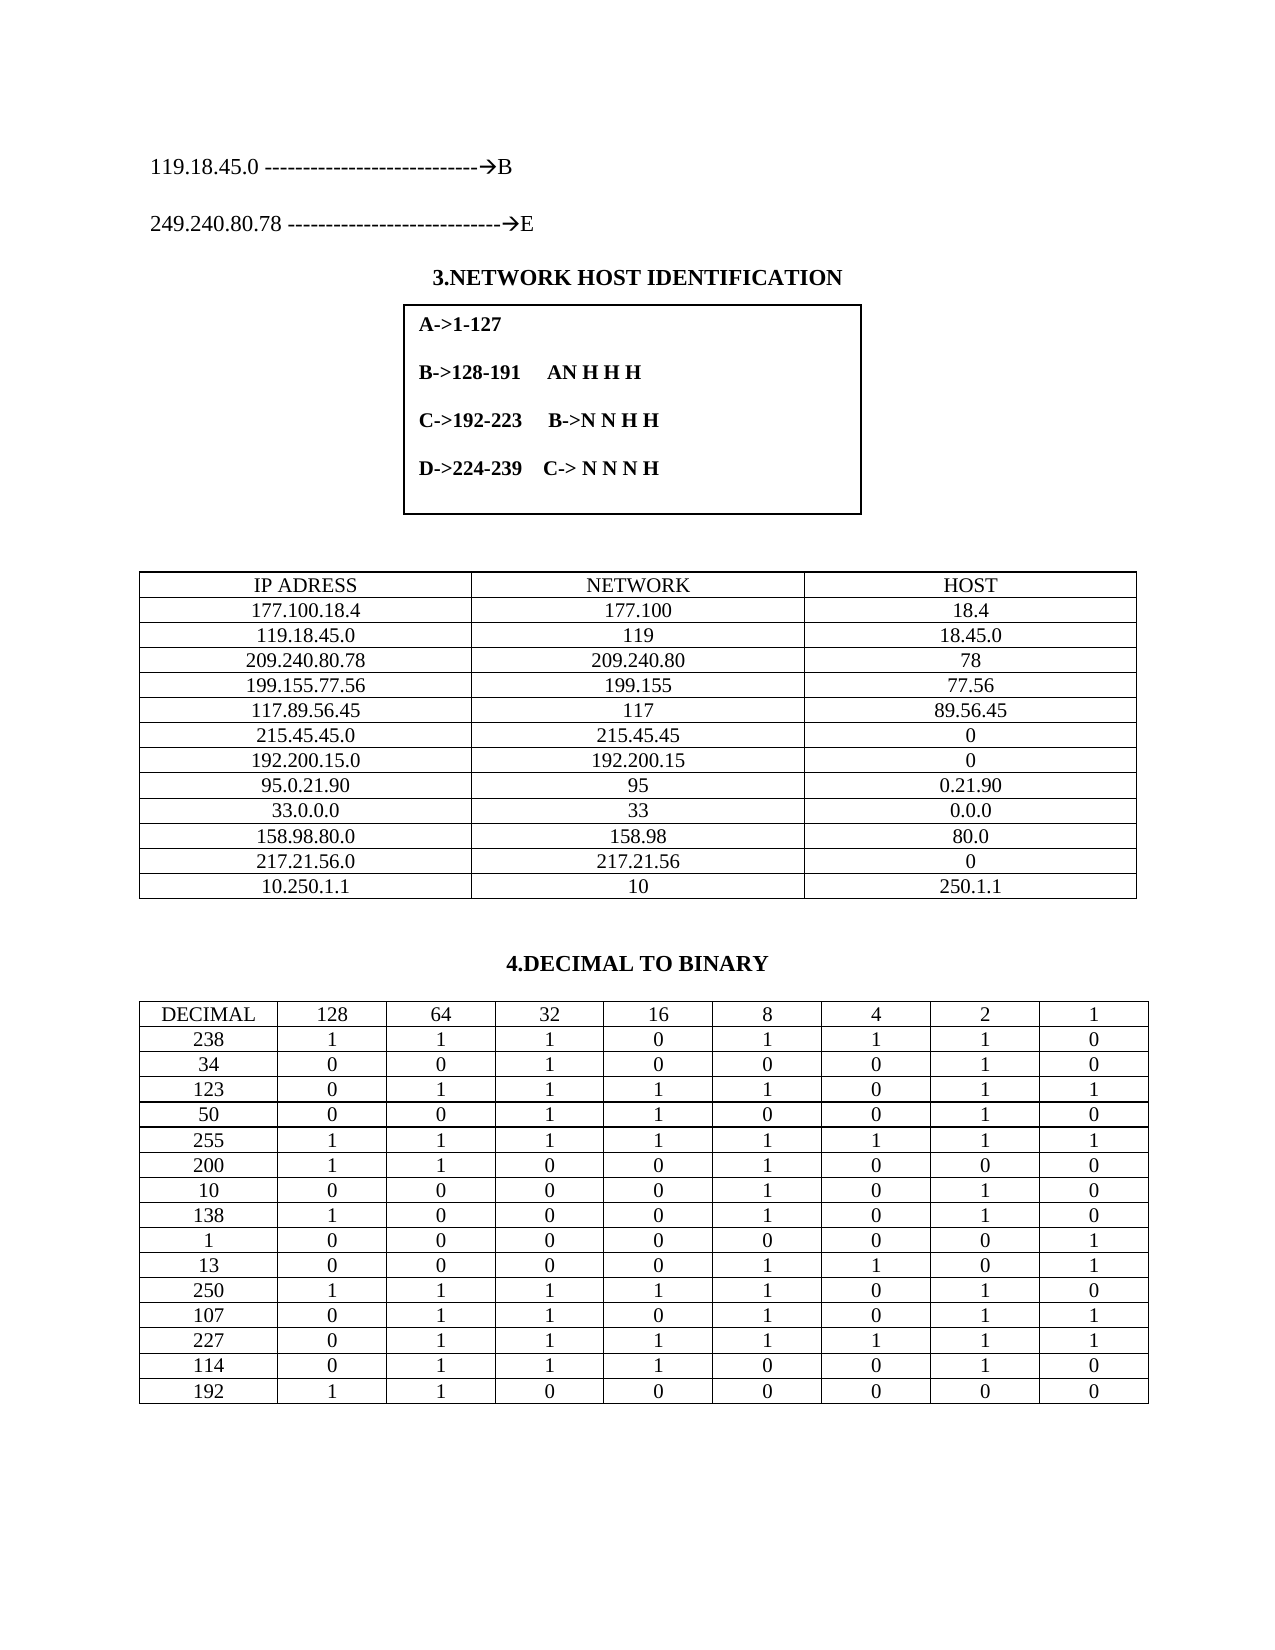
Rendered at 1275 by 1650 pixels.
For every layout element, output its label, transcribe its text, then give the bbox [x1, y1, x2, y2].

text 119.18.45.0 ----------------------------🡪B [150, 150, 1125, 181]
table_cell 1 [1040, 1077, 1148, 1101]
table_cell 1 [387, 1153, 495, 1177]
table_cell 0 [604, 1253, 712, 1277]
table_cell 1 [1040, 1253, 1148, 1277]
table_cell 0 [387, 1178, 495, 1202]
table_cell 1 [496, 1303, 603, 1327]
table_cell 1 [931, 1278, 1039, 1302]
table_cell 1 [713, 1128, 821, 1152]
table_cell 1 [1040, 1228, 1148, 1252]
table_cell 1 [140, 1228, 277, 1252]
table_cell 138 [140, 1203, 277, 1227]
table_cell 0 [822, 1077, 930, 1101]
table_cell 209.240.80.78 [140, 648, 471, 672]
table_cell 0 [604, 1228, 712, 1252]
table_cell 33.0.0.0 [140, 799, 471, 822]
table_cell 0 [931, 1228, 1039, 1252]
table_cell 0 [387, 1203, 495, 1227]
table_cell 1 [387, 1128, 495, 1152]
table_cell 1 [496, 1128, 603, 1152]
table_cell 1 [387, 1303, 495, 1327]
table_cell 192 [140, 1379, 277, 1403]
table_cell 0 [822, 1379, 930, 1403]
table_cell 0 [822, 1278, 930, 1302]
table_cell 1 [278, 1128, 386, 1152]
table_cell 0 [278, 1103, 386, 1126]
table_cell 1 [278, 1203, 386, 1227]
table_cell 0 [822, 1052, 930, 1076]
table_cell 1 [1040, 1303, 1148, 1327]
table_cell 0 [604, 1178, 712, 1202]
table_cell 33 [472, 799, 804, 822]
table_cell 0 [278, 1052, 386, 1076]
table_cell 209.240.80 [472, 648, 804, 672]
table_cell 0 [1040, 1354, 1148, 1377]
table_cell 1 [604, 1328, 712, 1352]
table_cell 89.56.45 [805, 698, 1136, 722]
table_cell 0 [604, 1203, 712, 1227]
table_cell 1 [822, 1328, 930, 1352]
table_cell 0.21.90 [805, 773, 1136, 797]
table_header 4 [822, 1002, 930, 1026]
table_cell 0 [713, 1354, 821, 1377]
table_cell 1 [931, 1303, 1039, 1327]
table_cell 1 [604, 1077, 712, 1101]
table_cell 1 [931, 1354, 1039, 1377]
table_cell 1 [604, 1128, 712, 1152]
table_cell 1 [931, 1178, 1039, 1202]
table_cell 200 [140, 1153, 277, 1177]
table_cell 0 [713, 1228, 821, 1252]
table_header HOST [805, 573, 1136, 597]
table_cell 177.100 [472, 598, 804, 622]
table_header 64 [387, 1002, 495, 1026]
table_header DECIMAL [140, 1002, 277, 1026]
table_cell 1 [278, 1027, 386, 1051]
table_cell 0 [822, 1228, 930, 1252]
table_cell 1 [496, 1278, 603, 1302]
table_cell 0 [822, 1203, 930, 1227]
table_cell 80.0 [805, 824, 1136, 848]
table_cell 215.45.45.0 [140, 723, 471, 747]
table_header 8 [713, 1002, 821, 1026]
table_cell 10 [472, 874, 804, 898]
table_cell 0 [278, 1354, 386, 1377]
table_cell 250 [140, 1278, 277, 1302]
table_cell 0 [822, 1153, 930, 1177]
table_cell 1 [713, 1153, 821, 1177]
table_cell 10 [140, 1178, 277, 1202]
table_cell 0 [805, 723, 1136, 747]
table_cell 0 [931, 1153, 1039, 1177]
table_cell 1 [387, 1077, 495, 1101]
table_cell 0 [387, 1253, 495, 1277]
table_cell 0 [278, 1303, 386, 1327]
table_cell 34 [140, 1052, 277, 1076]
table_cell 0 [496, 1203, 603, 1227]
table_cell 1 [278, 1278, 386, 1302]
table_cell 1 [822, 1253, 930, 1277]
table_cell 199.155 [472, 673, 804, 697]
table_cell 0.0.0 [805, 799, 1136, 822]
table_cell 1 [713, 1077, 821, 1101]
table_cell 1 [931, 1328, 1039, 1352]
table_cell 217.21.56.0 [140, 849, 471, 873]
table_cell 0 [278, 1253, 386, 1277]
table_header 32 [496, 1002, 603, 1026]
table_cell 199.155.77.56 [140, 673, 471, 697]
table_cell 192.200.15.0 [140, 748, 471, 772]
table_cell 0 [1040, 1203, 1148, 1227]
table_cell 0 [1040, 1278, 1148, 1302]
table_cell 1 [387, 1354, 495, 1377]
table_cell 0 [496, 1253, 603, 1277]
table_cell 238 [140, 1027, 277, 1051]
table_cell 10.250.1.1 [140, 874, 471, 898]
table_cell 1 [496, 1077, 603, 1101]
table_cell 0 [822, 1354, 930, 1377]
table_cell 215.45.45 [472, 723, 804, 747]
table_cell 1 [931, 1203, 1039, 1227]
table_cell 158.98.80.0 [140, 824, 471, 848]
table_cell 0 [278, 1077, 386, 1101]
table_cell 95.0.21.90 [140, 773, 471, 797]
table_cell 1 [278, 1379, 386, 1403]
table_cell 1 [496, 1052, 603, 1076]
table_header IP ADRESS [140, 573, 471, 597]
table_cell 1 [713, 1203, 821, 1227]
table_cell 0 [604, 1153, 712, 1177]
table_cell 0 [713, 1052, 821, 1076]
table_cell 0 [278, 1228, 386, 1252]
table_cell 78 [805, 648, 1136, 672]
table_cell 0 [822, 1103, 930, 1126]
table_header 128 [278, 1002, 386, 1026]
table_cell 0 [1040, 1103, 1148, 1126]
table_cell 77.56 [805, 673, 1136, 697]
table_header NETWORK [472, 573, 804, 597]
table_cell 0 [496, 1178, 603, 1202]
table_cell 0 [713, 1379, 821, 1403]
table_cell 0 [805, 748, 1136, 772]
table_cell 1 [931, 1128, 1039, 1152]
table_cell 1 [713, 1253, 821, 1277]
table_cell 117.89.56.45 [140, 698, 471, 722]
table_cell 0 [1040, 1027, 1148, 1051]
table_cell 0 [387, 1228, 495, 1252]
table_cell 1 [1040, 1128, 1148, 1152]
table_cell 1 [931, 1077, 1039, 1101]
table_cell 0 [604, 1027, 712, 1051]
table_header 16 [604, 1002, 712, 1026]
table_cell 114 [140, 1354, 277, 1377]
table_cell 0 [1040, 1153, 1148, 1177]
table_cell 1 [822, 1128, 930, 1152]
table_cell 123 [140, 1077, 277, 1101]
table_cell 0 [278, 1178, 386, 1202]
table_cell 0 [604, 1379, 712, 1403]
table_header 2 [931, 1002, 1039, 1026]
table_cell 0 [931, 1379, 1039, 1403]
table_cell 1 [387, 1027, 495, 1051]
table_cell 250.1.1 [805, 874, 1136, 898]
table_cell 107 [140, 1303, 277, 1327]
table_cell 1 [387, 1379, 495, 1403]
table_cell 1 [713, 1328, 821, 1352]
table_cell 119.18.45.0 [140, 623, 471, 647]
table_cell 0 [1040, 1052, 1148, 1076]
table_cell 0 [387, 1103, 495, 1126]
table_cell 0 [713, 1103, 821, 1126]
table_cell 0 [387, 1052, 495, 1076]
table_cell 1 [931, 1103, 1039, 1126]
table_cell 1 [496, 1027, 603, 1051]
table_cell 1 [713, 1303, 821, 1327]
table_cell 1 [604, 1278, 712, 1302]
table_cell 1 [387, 1278, 495, 1302]
table_cell 50 [140, 1103, 277, 1126]
table_cell 0 [604, 1303, 712, 1327]
table_cell 0 [496, 1379, 603, 1403]
table_cell 18.45.0 [805, 623, 1136, 647]
table_header 1 [1040, 1002, 1148, 1026]
table_cell 117 [472, 698, 804, 722]
table_cell 13 [140, 1253, 277, 1277]
table_cell 1 [278, 1153, 386, 1177]
text 249.240.80.78 ----------------------------🡪E [150, 207, 1125, 238]
table_cell 1 [496, 1103, 603, 1126]
table_cell 0 [278, 1328, 386, 1352]
table_cell 217.21.56 [472, 849, 804, 873]
table_cell 227 [140, 1328, 277, 1352]
table_cell 158.98 [472, 824, 804, 848]
table_cell 1 [713, 1178, 821, 1202]
table_cell 1 [387, 1328, 495, 1352]
table_cell 1 [496, 1354, 603, 1377]
table_cell 1 [931, 1027, 1039, 1051]
table_cell 119 [472, 623, 804, 647]
table_cell 95 [472, 773, 804, 797]
table_cell 1 [931, 1052, 1039, 1076]
table_cell 192.200.15 [472, 748, 804, 772]
table_cell 0 [931, 1253, 1039, 1277]
table_cell 1 [713, 1278, 821, 1302]
table_cell 177.100.18.4 [140, 598, 471, 622]
table_cell 18.4 [805, 598, 1136, 622]
text 4.DECIMAL TO BINARY [150, 950, 1125, 976]
table_cell 1 [604, 1354, 712, 1377]
table_cell 1 [604, 1103, 712, 1126]
table_cell 0 [822, 1303, 930, 1327]
table_cell 0 [496, 1228, 603, 1252]
table_cell 0 [805, 849, 1136, 873]
table_cell 0 [496, 1153, 603, 1177]
table_cell 0 [604, 1052, 712, 1076]
table_cell 0 [822, 1178, 930, 1202]
table_cell 1 [822, 1027, 930, 1051]
table_cell 1 [496, 1328, 603, 1352]
text 3.NETWORK HOST IDENTIFICATION [150, 263, 1125, 290]
table_cell 0 [1040, 1178, 1148, 1202]
table_cell 255 [140, 1128, 277, 1152]
table_cell 1 [1040, 1328, 1148, 1352]
table_cell 1 [713, 1027, 821, 1051]
table_cell 0 [1040, 1379, 1148, 1403]
